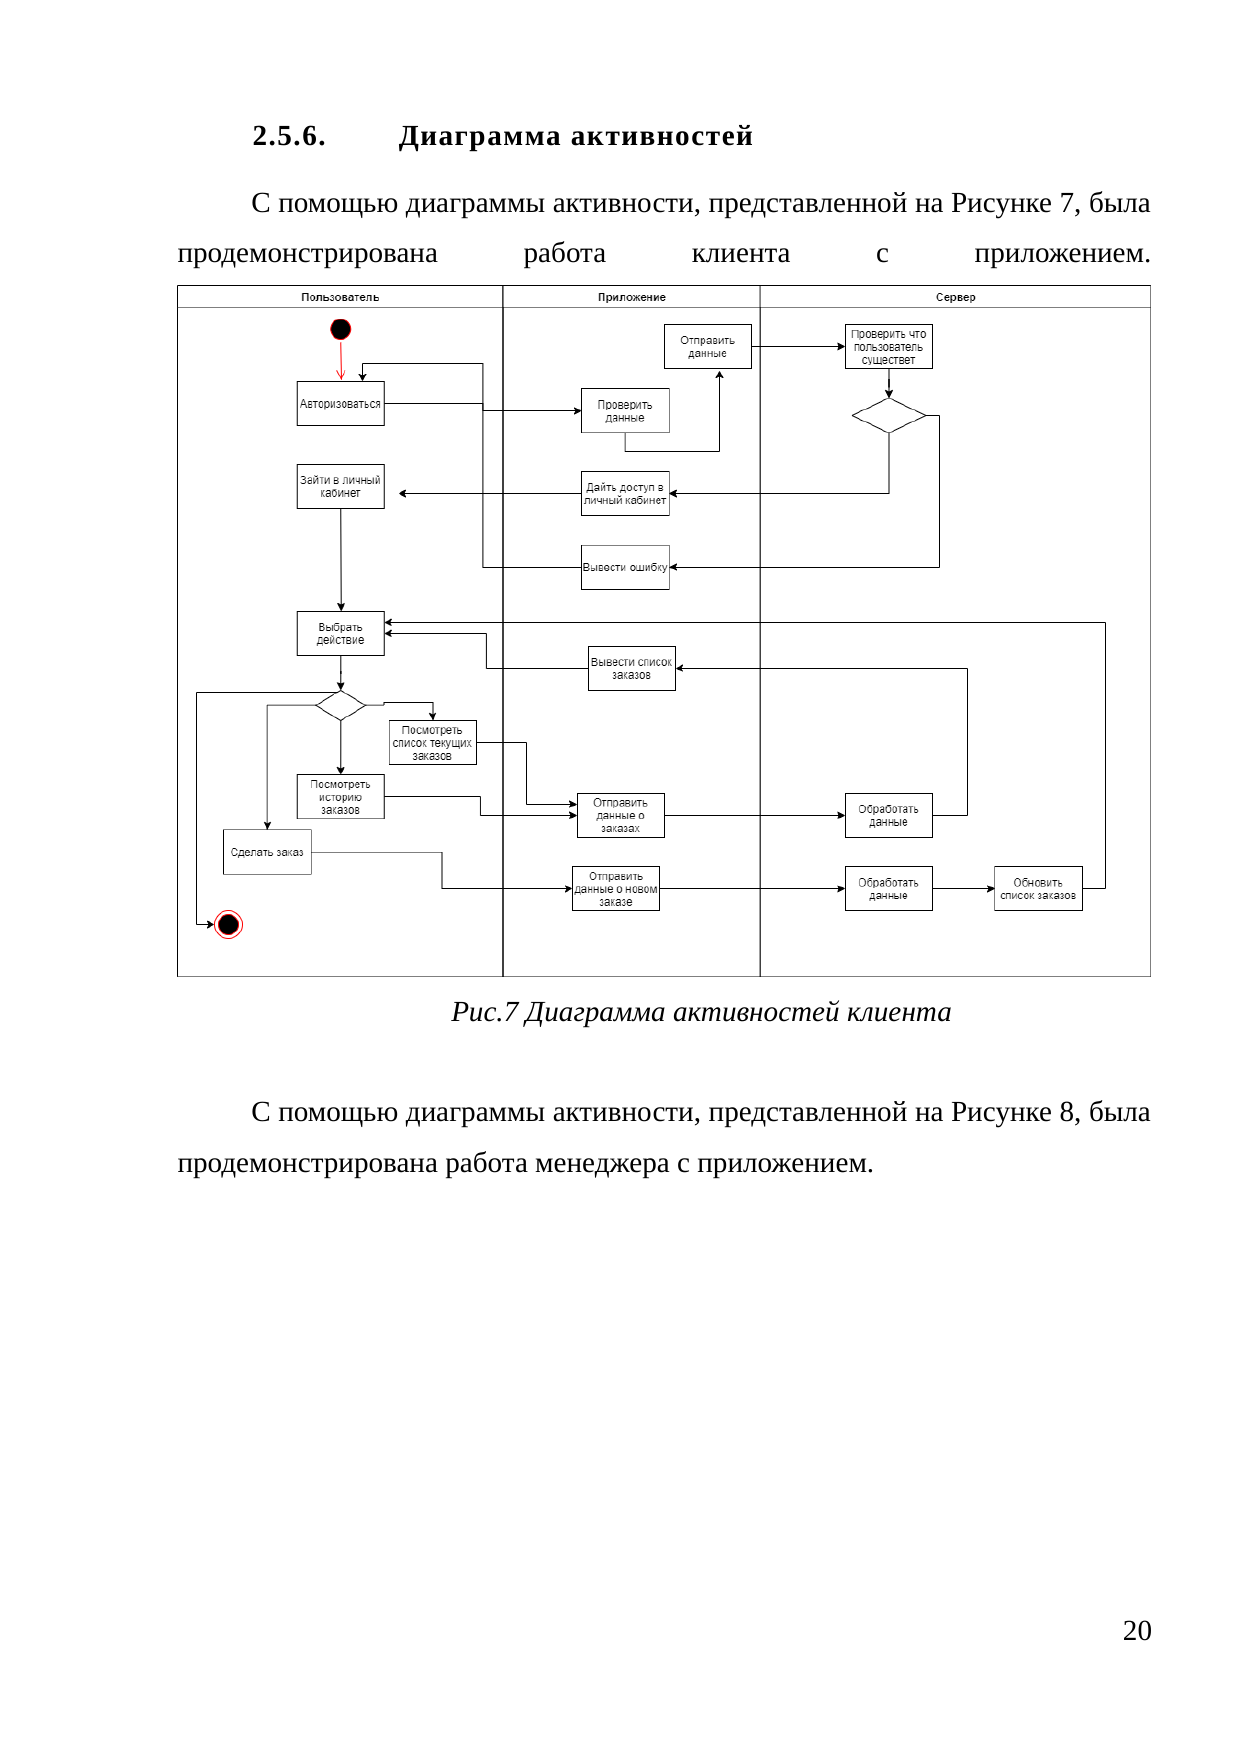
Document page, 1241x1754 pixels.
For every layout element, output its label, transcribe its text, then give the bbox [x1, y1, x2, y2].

text Рис.7 Диаграмма активностей клиента [177, 994, 1152, 1027]
text С помощью диаграммы активности, представленной на Рисунке 8, была продемонстрирована работа менеджера с приложением. [177, 1094, 1152, 1178]
picture [177, 285, 1151, 977]
subtitle Диаграмма активностей [252, 118, 1152, 152]
